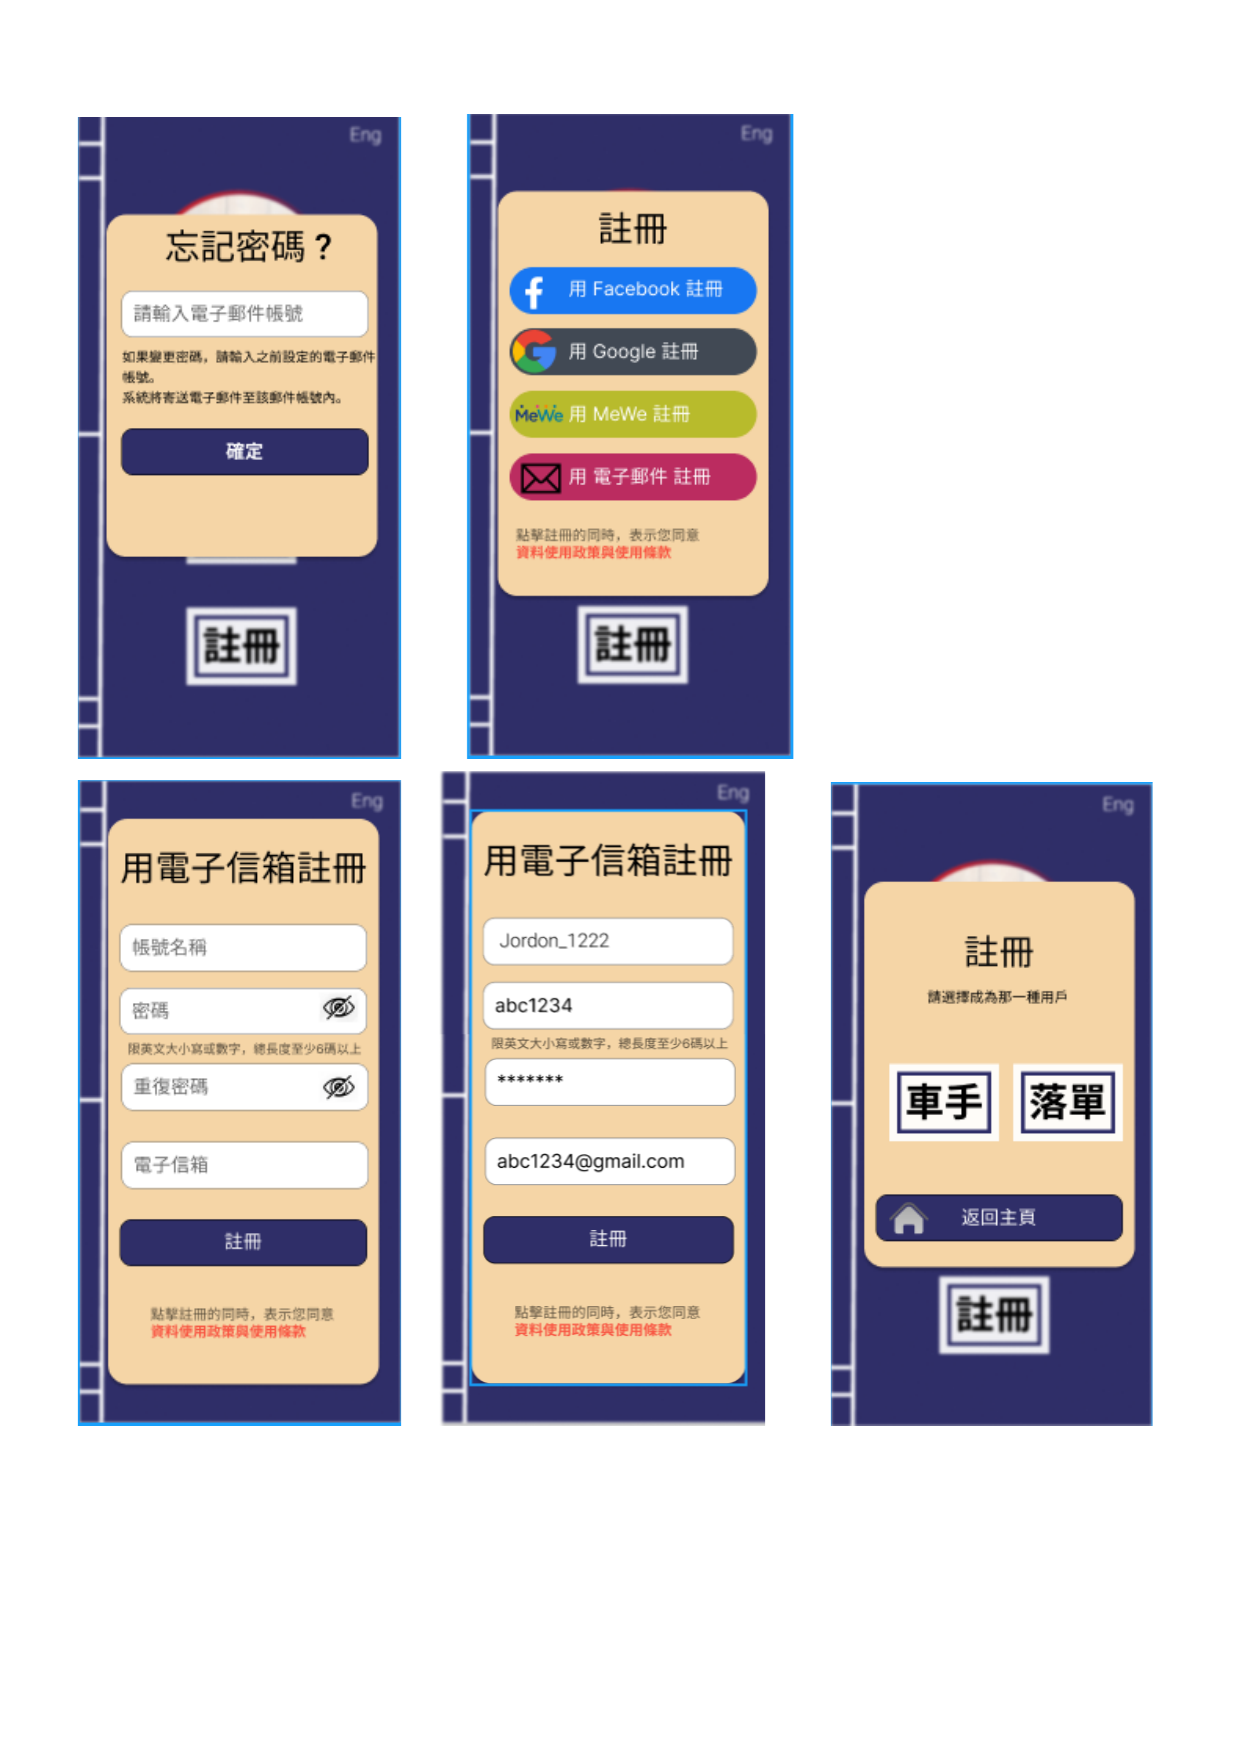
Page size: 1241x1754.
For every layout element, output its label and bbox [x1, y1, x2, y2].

picture [466, 114, 794, 759]
picture [439, 771, 766, 1426]
picture [830, 782, 1153, 1426]
picture [77, 117, 402, 759]
picture [77, 780, 402, 1426]
